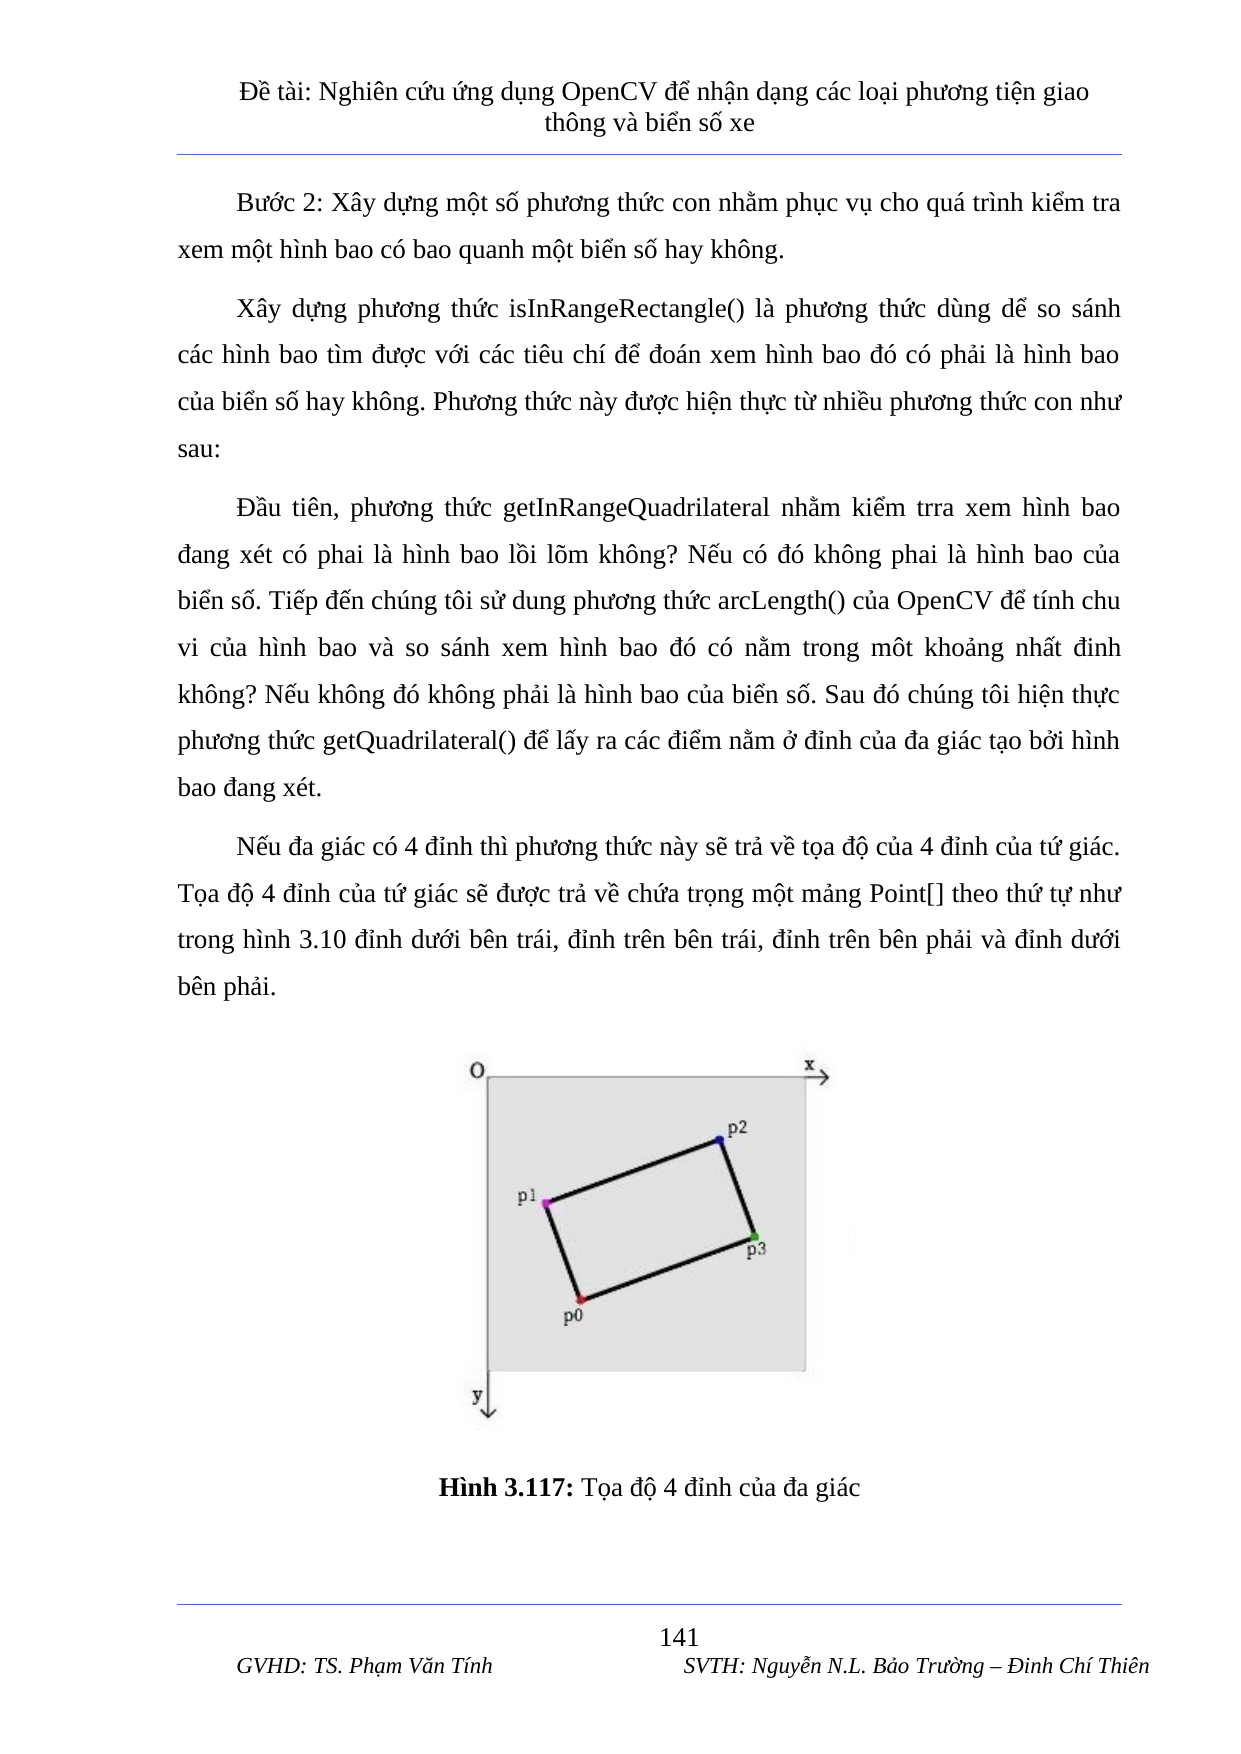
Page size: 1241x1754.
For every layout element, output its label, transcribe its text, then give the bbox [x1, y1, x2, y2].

text Nếu đa giác có 4 đỉnh thì phương thức này sẽ trả về tọa độ của 4 đỉnh của tứ giác. Tọa độ 4 đỉnh của tứ giác sẽ được trả về chứa trọng một mảng Point[] theo thứ tự như trong hình 3.10 đỉnh dưới bên trái, đỉnh trên bên trái, đỉnh trên bên phải và đỉnh dưới bên phải. [177, 830, 1122, 1001]
picture [443, 1029, 857, 1443]
text Bước 2: Xây dựng một số phương thức con nhằm phục vụ cho quá trình kiểm tra xem một hình bao có bao quanh một biển số hay không. [177, 186, 1122, 264]
text Đầu tiên, phương thức getInRangeQuadrilateral nhằm kiểm trra xem hình bao đang xét có phai là hình bao lồi lõm không? Nếu có đó không phai là hình bao của biển số. Tiếp đến chúng tôi sử dung phương thức arcLength() của OpenCV để tính chu vi của hình bao và so sánh xem hình bao đó có nằm trong môt khoảng nhất đinh không? Nếu không đó không phải là hình bao của biển số. Sau đó chúng tôi hiện thực phương thức getQuadrilateral() để lấy ra các điểm nằm ở đỉnh của đa giác tạo bởi hình bao đang xét. [177, 491, 1122, 802]
text Xây dựng phương thức isInRangeRectangle() là phương thức dùng dể so sánh các hình bao tìm được với các tiêu chí để đoán xem hình bao đó có phải là hình bao của biển số hay không. Phương thức này được hiện thực từ nhiều phương thức con như sau: [177, 292, 1122, 463]
